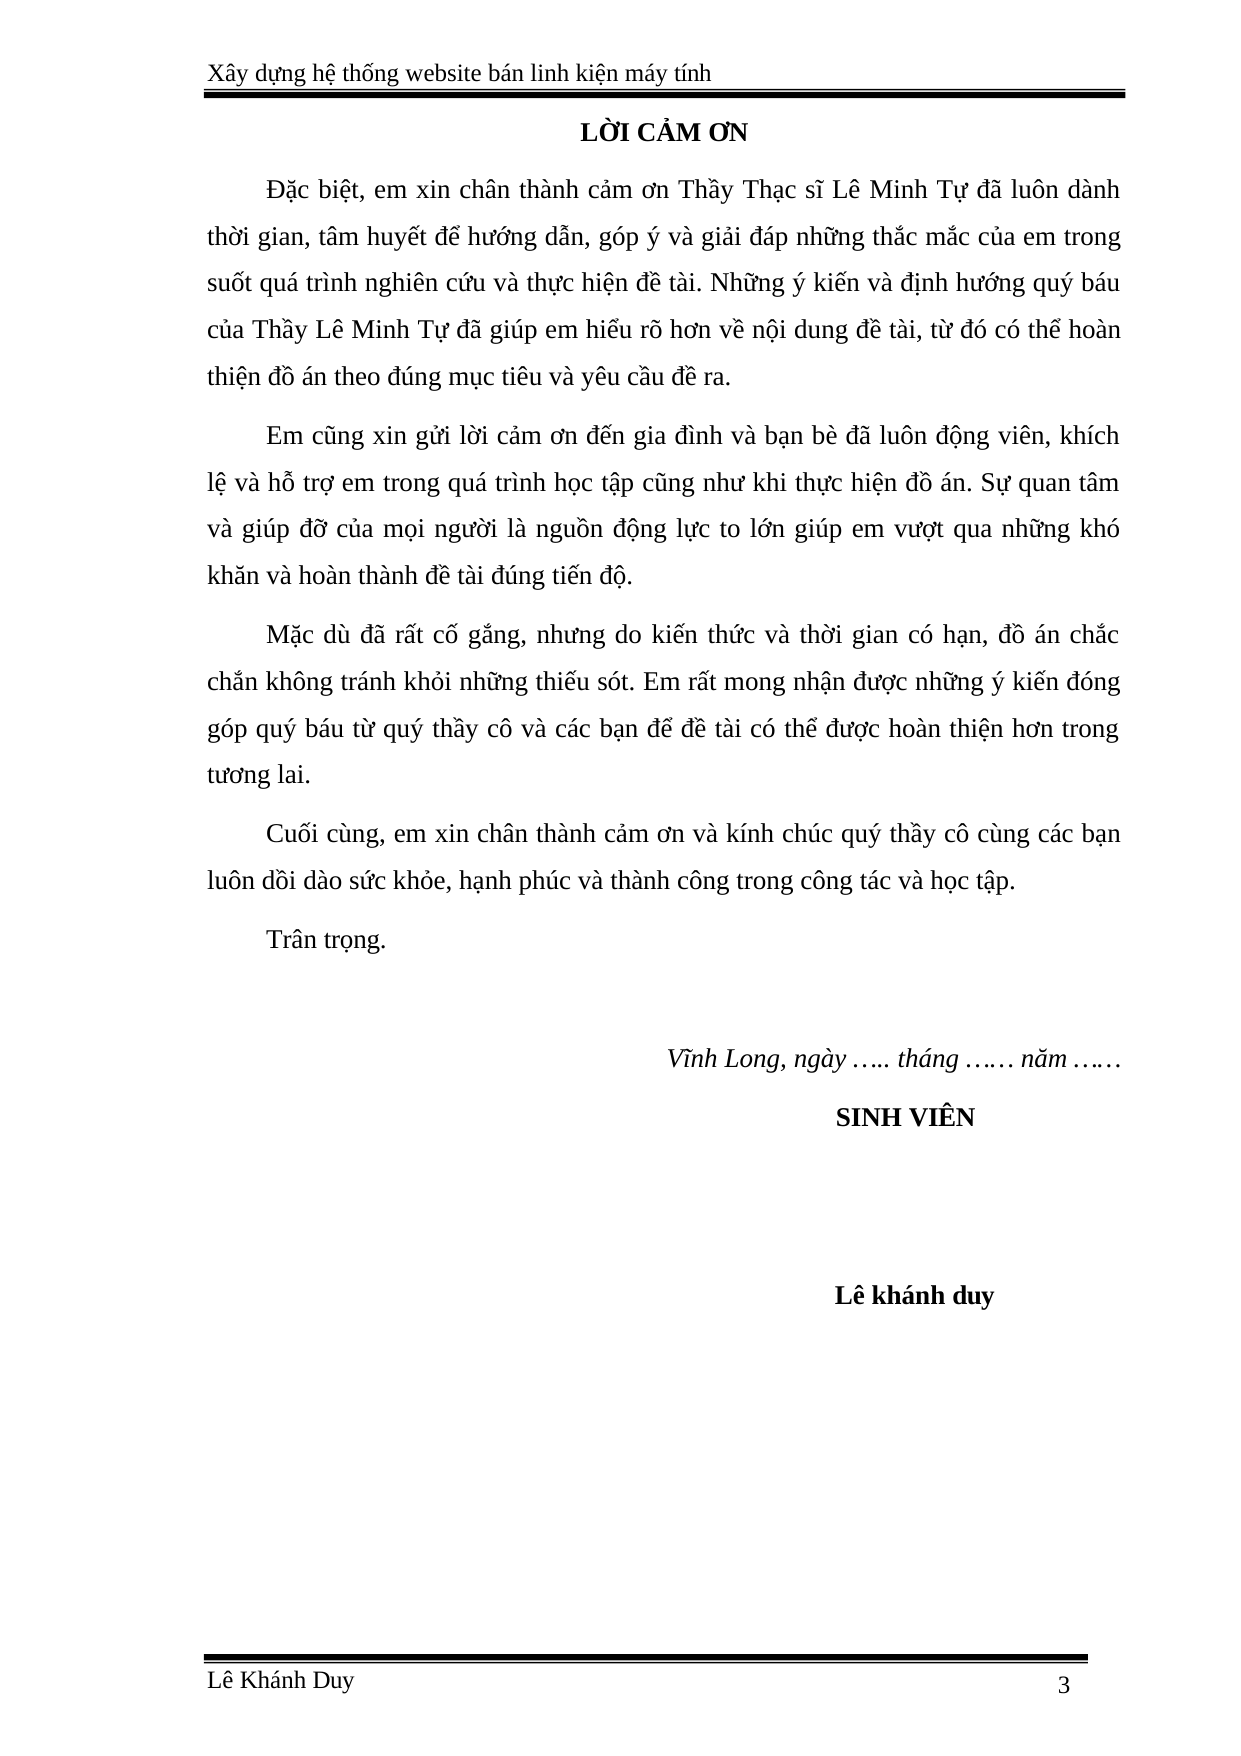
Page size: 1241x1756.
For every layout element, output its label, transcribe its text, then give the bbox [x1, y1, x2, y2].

text Cuối cùng, em xin chân thành cảm ơn và kính chúc quý thầy cô cùng các bạn luôn dồi dào sức khỏe, hạnh phúc và thành công trong công tác và học tập. [207, 817, 1122, 895]
subtitle SINH VIÊN [836, 1101, 1137, 1132]
text Mặc dù đã rất cố gắng, nhưng do kiến thức và thời gian có hạn, đồ án chắc chắn không tránh khỏi những thiếu sót. Em rất mong nhận được những ý kiến đóng góp quý báu từ quý thầy cô và các bạn để đề tài có thể được hoàn thiện hơn trong tương lai. [207, 618, 1122, 789]
text Đặc biệt, em xin chân thành cảm ơn Thầy Thạc sĩ Lê Minh Tự đã luôn dành thời gian, tâm huyết để hướng dẫn, góp ý và giải đáp những thắc mắc của em trong suốt quá trình nghiên cứu và thực hiện đề tài. Những ý kiến và định hướng quý báu của Thầy Lê Minh Tự đã giúp em hiểu rõ hơn về nội dung đề tài, từ đó có thể hoàn thiện đồ án theo đúng mục tiêu và yêu cầu đề ra. [207, 173, 1122, 391]
text Trân trọng. [266, 923, 1137, 954]
text Vĩnh Long, ngày ….. tháng …… năm …… [666, 1042, 1137, 1073]
text Em cũng xin gửi lời cảm ơn đến gia đình và bạn bè đã luôn động viên, khích lệ và hỗ trợ em trong quá trình học tập cũng như khi thực hiện đồ án. Sự quan tâm và giúp đỡ của mọi người là nguồn động lực to lớn giúp em vượt qua những khó khăn và hoàn thành đề tài đúng tiến độ. [207, 419, 1121, 590]
text Lê khánh duy [834, 1279, 1137, 1310]
subtitle LỜI CẢM ƠN [192, 116, 1137, 148]
